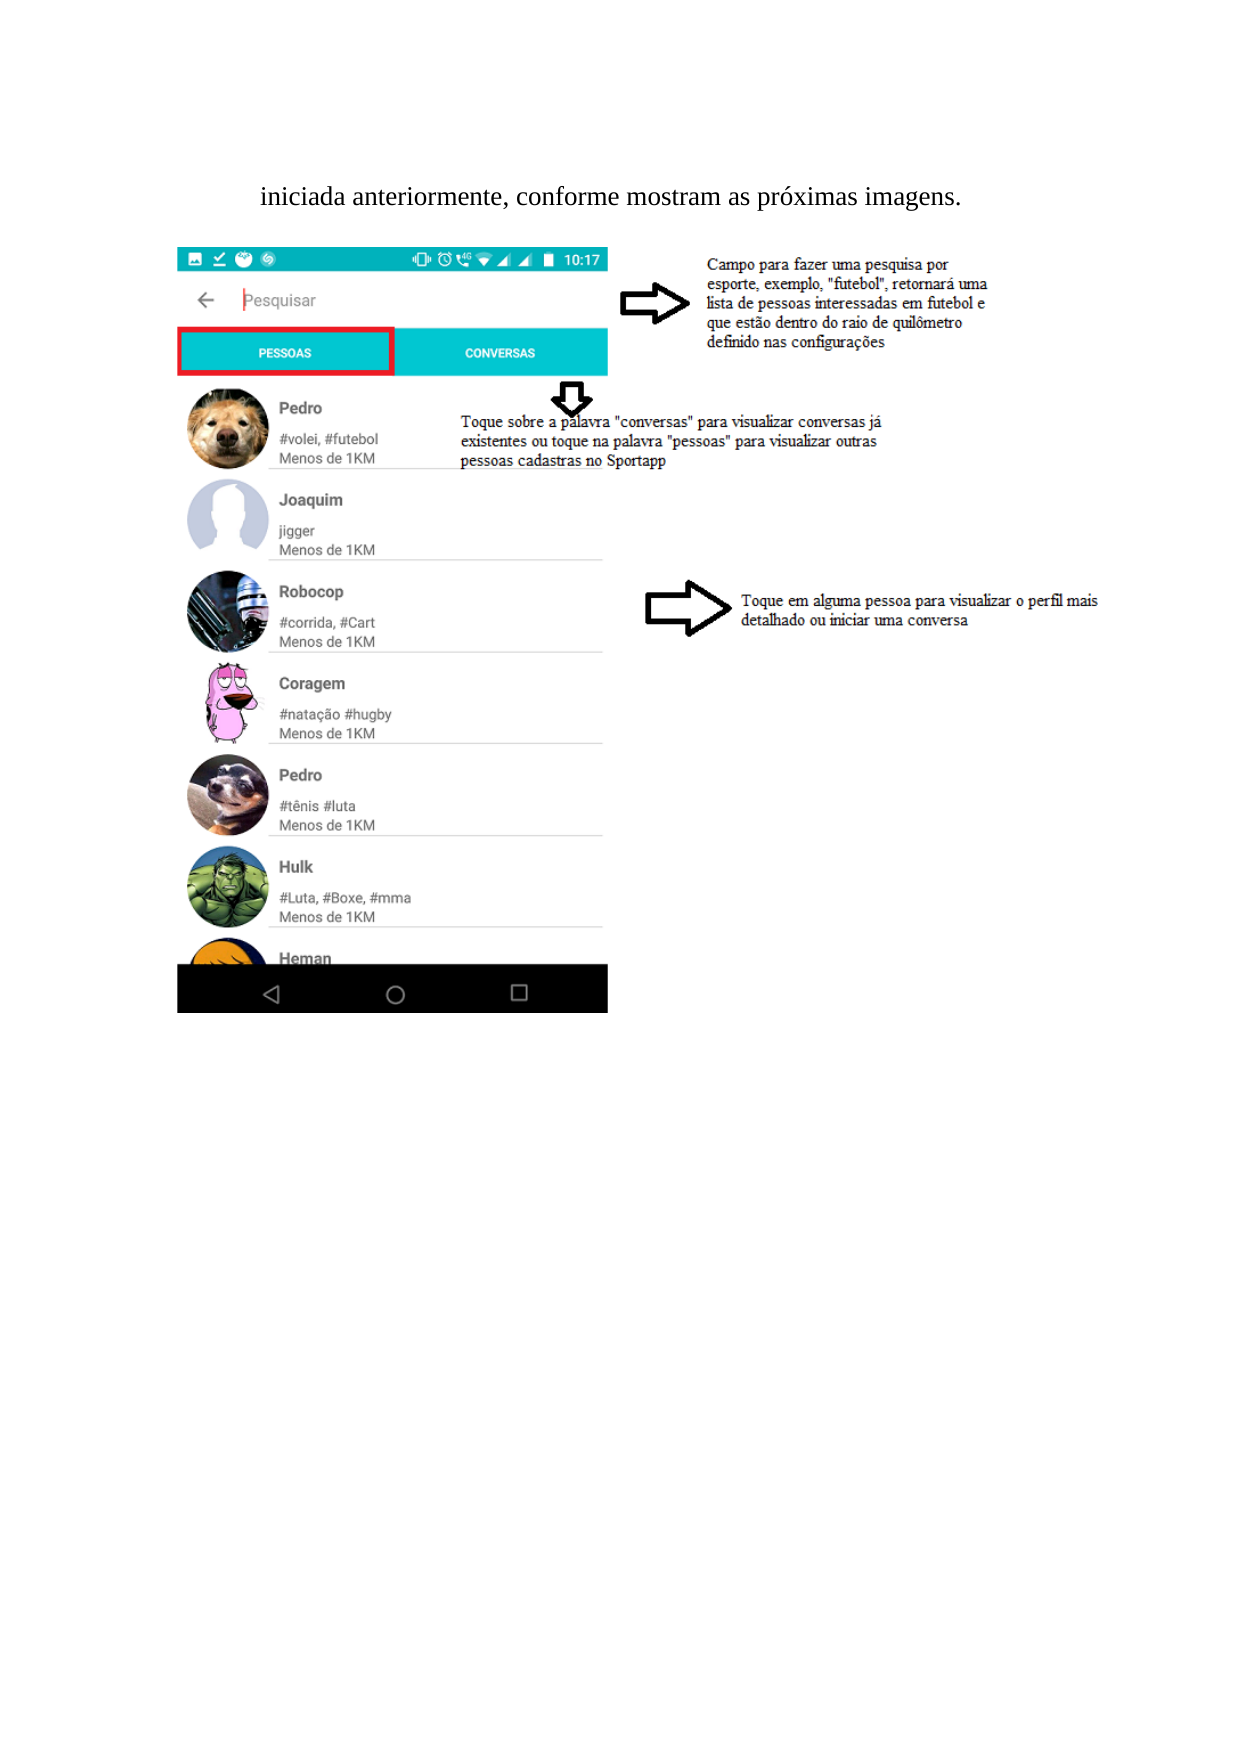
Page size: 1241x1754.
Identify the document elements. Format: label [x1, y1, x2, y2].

list [222, 180, 1122, 212]
picture [177, 247, 1123, 1013]
